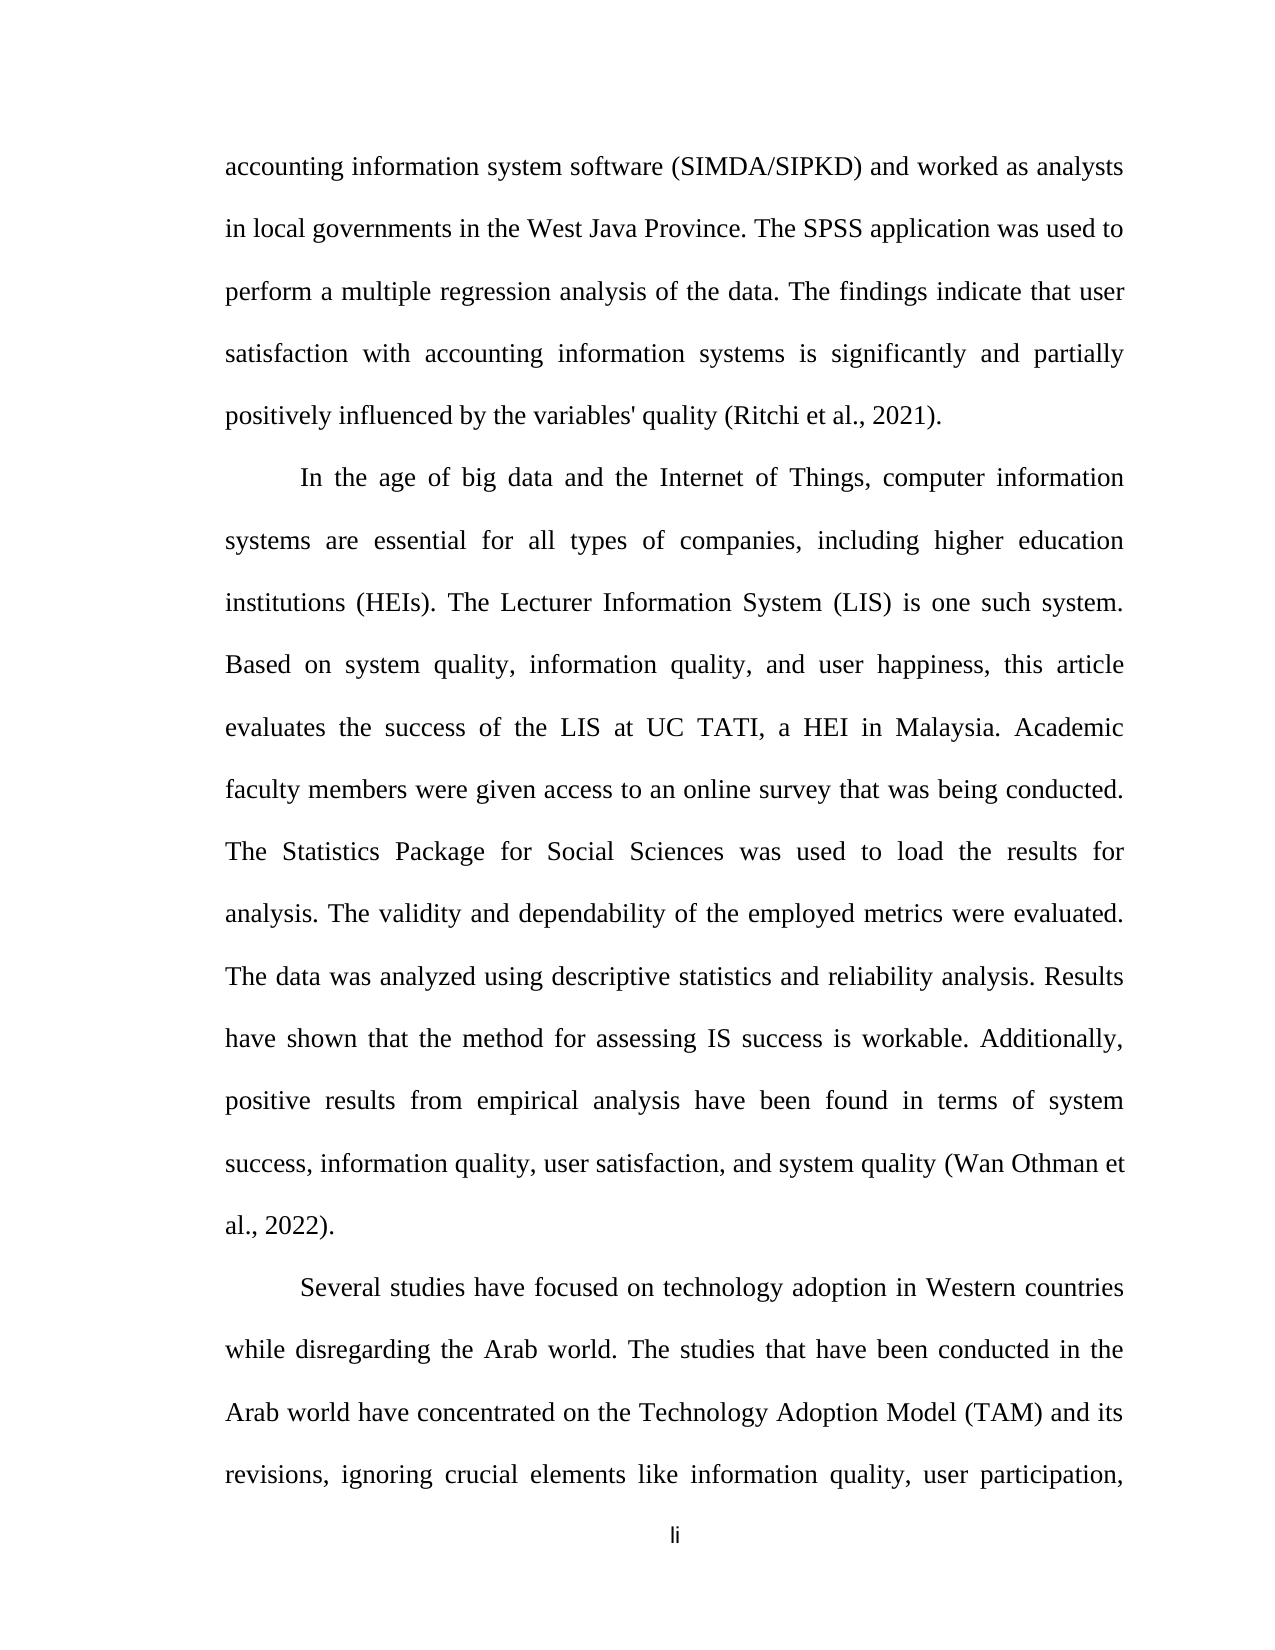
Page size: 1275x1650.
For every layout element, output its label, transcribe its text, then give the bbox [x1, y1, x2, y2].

text In the age of big data and the Internet of Things, computer information systems are essential for all types of companies, including higher education institutions (HEIs). The Lecturer Information System (LIS) is one such system. Based on system quality, information quality, and user happiness, this article evaluates the success of the LIS at UC TATI, a HEI in Malaysia. Academic faculty members were given access to an online survey that was being conducted. The Statistics Package for Social Sciences was used to load the results for analysis. The validity and dependability of the employed metrics were evaluated. The data was analyzed using descriptive statistics and reliability analysis. Results have shown that the method for assessing IS success is workable. Additionally, positive results from empirical analysis have been found in terms of system success, information quality, user satisfaction, and system quality (Wan Othman et al., 2022). [225, 461, 1125, 1240]
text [225, 150, 1125, 430]
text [225, 1271, 1125, 1489]
